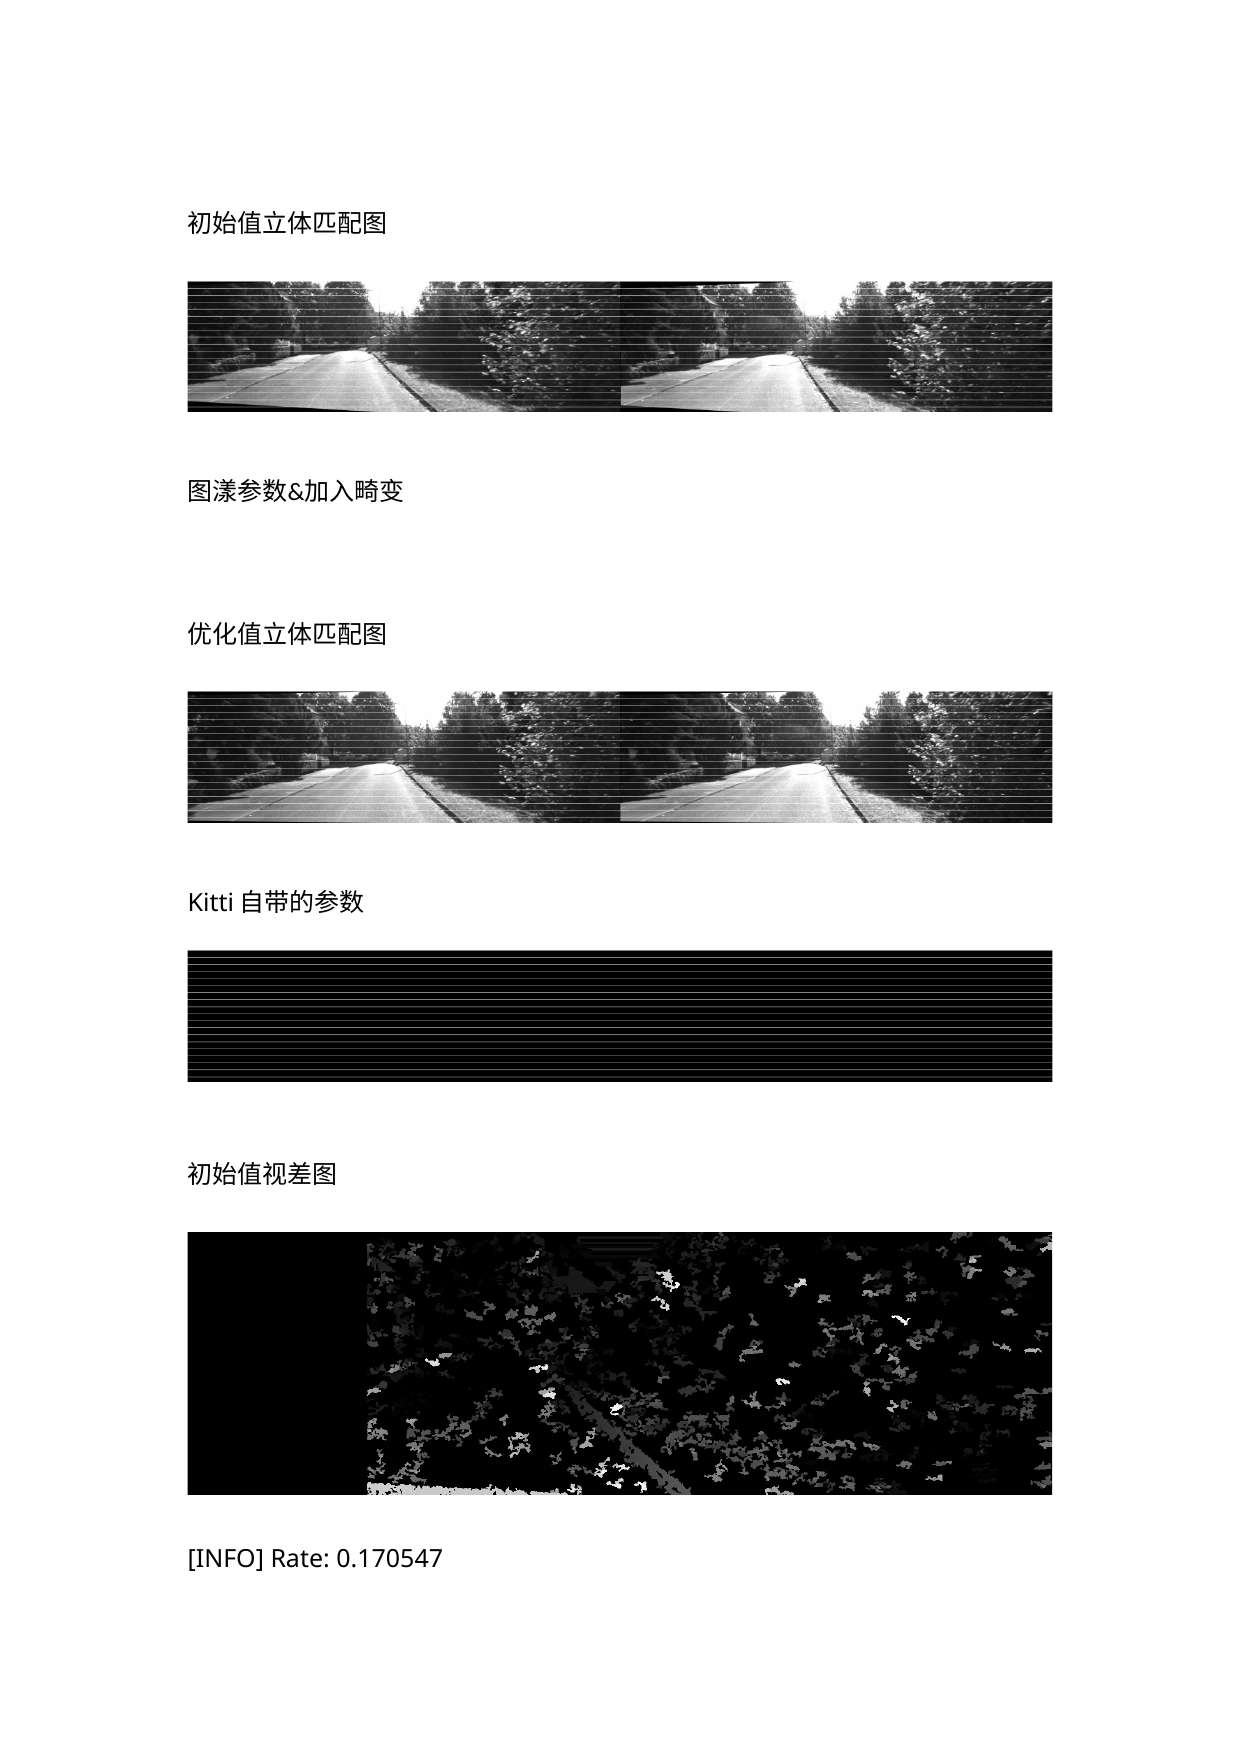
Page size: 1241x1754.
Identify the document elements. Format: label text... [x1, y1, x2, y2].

picture [187, 691, 1053, 823]
text [INFO] Rate: 0.170547 [187, 1525, 1053, 1590]
subtitle 优化值立体匹配图 [187, 600, 1053, 665]
text Kitti自带的参数 [187, 868, 1053, 933]
subtitle 初始值立体匹配图 [187, 189, 1053, 254]
picture [187, 1232, 1053, 1495]
subtitle 初始值视差图 [187, 1140, 1053, 1205]
picture [187, 281, 1053, 412]
picture [187, 950, 1053, 1082]
text 图漾参数&加入畸变 [187, 457, 1053, 522]
